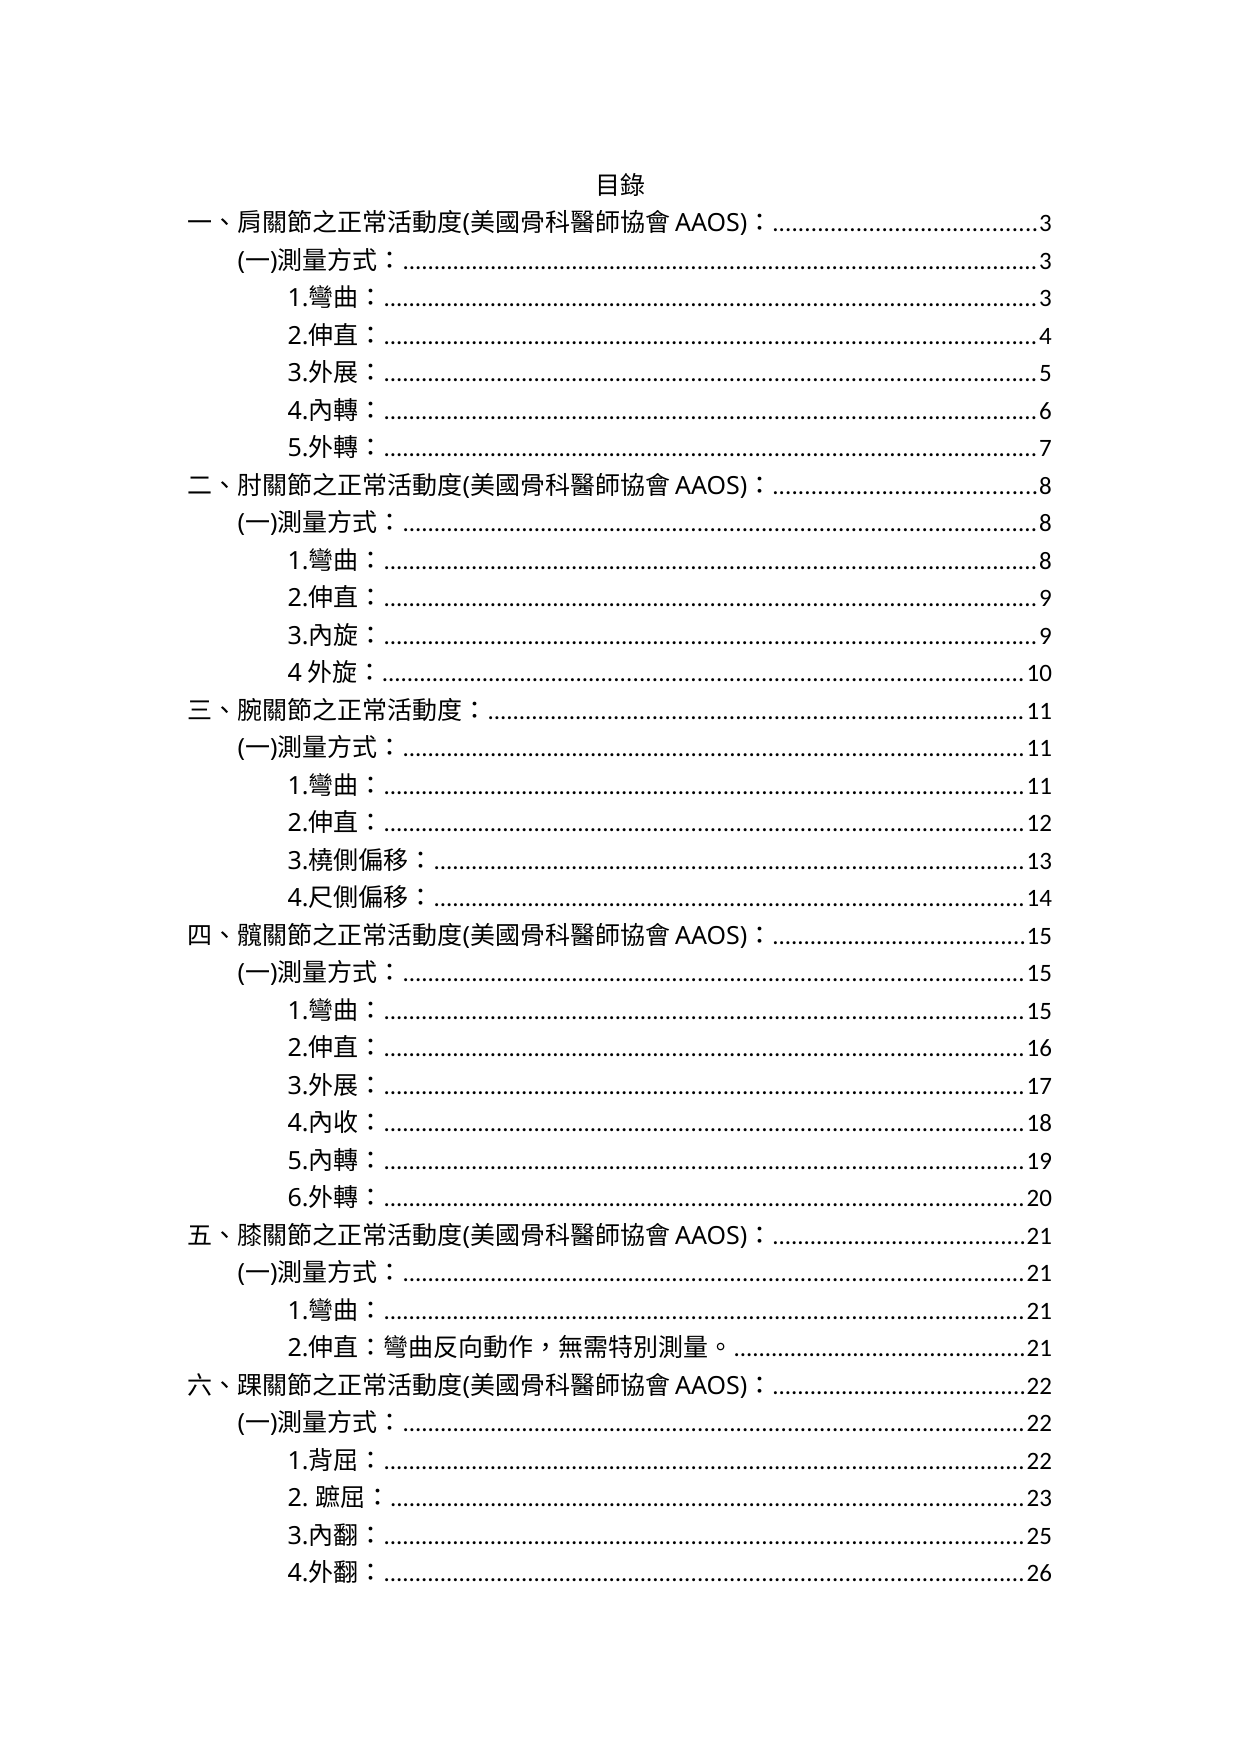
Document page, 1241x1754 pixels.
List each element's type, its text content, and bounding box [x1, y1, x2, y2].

text (一)測量方式： 3 [237, 239, 1053, 277]
text 4外旋： 10 [287, 652, 1053, 689]
text 5.內轉： 19 [287, 1139, 1053, 1177]
text 2.伸直： 12 [287, 802, 1053, 839]
text (一)測量方式： 22 [237, 1402, 1053, 1439]
text 6.外轉： 20 [287, 1177, 1053, 1214]
text 3.內翻： 25 [287, 1514, 1053, 1552]
text 一、肩關節之正常活動度(美國骨科醫師協會AAOS)： 3 [187, 202, 1053, 239]
text 4.外翻： 26 [287, 1552, 1053, 1589]
text 目錄 [187, 164, 1053, 202]
text (一)測量方式： 8 [237, 502, 1053, 539]
text 5.外轉： 7 [287, 427, 1053, 464]
text 二、肘關節之正常活動度(美國骨科醫師協會AAOS)： 8 [187, 464, 1053, 502]
text 1.彎曲： 11 [287, 764, 1053, 802]
text 1.彎曲： 8 [287, 539, 1053, 577]
text 3.外展： 5 [287, 352, 1053, 389]
text 六、踝關節之正常活動度(美國骨科醫師協會AAOS)： 22 [187, 1364, 1053, 1402]
text 四、髖關節之正常活動度(美國骨科醫師協會AAOS)： 15 [187, 914, 1053, 952]
text 2.伸直： 4 [287, 314, 1053, 352]
text 1.背屈： 22 [287, 1439, 1053, 1477]
text 三、腕關節之正常活動度： 11 [187, 689, 1053, 727]
text 4.內轉： 6 [287, 389, 1053, 427]
text 3.內旋： 9 [287, 614, 1053, 652]
text 1.彎曲： 21 [287, 1289, 1053, 1327]
text (一)測量方式： 11 [237, 727, 1053, 764]
text 五、膝關節之正常活動度(美國骨科醫師協會AAOS)： 21 [187, 1214, 1053, 1252]
text 1.彎曲： 3 [287, 277, 1053, 314]
text (一)測量方式： 21 [237, 1252, 1053, 1289]
text 3.橈側偏移： 13 [287, 839, 1053, 877]
text 3.外展： 17 [287, 1064, 1053, 1102]
text 2. 蹠屈： 23 [287, 1477, 1053, 1514]
text 4.尺側偏移： 14 [287, 877, 1053, 914]
text 2.伸直： 9 [287, 577, 1053, 614]
text 2.伸直： 16 [287, 1027, 1053, 1064]
text 2.伸直：彎曲反向動作，無需特別測量。 21 [287, 1327, 1053, 1364]
text 1.彎曲： 15 [287, 989, 1053, 1027]
text (一)測量方式： 15 [237, 952, 1053, 989]
text 4.內收： 18 [287, 1102, 1053, 1139]
